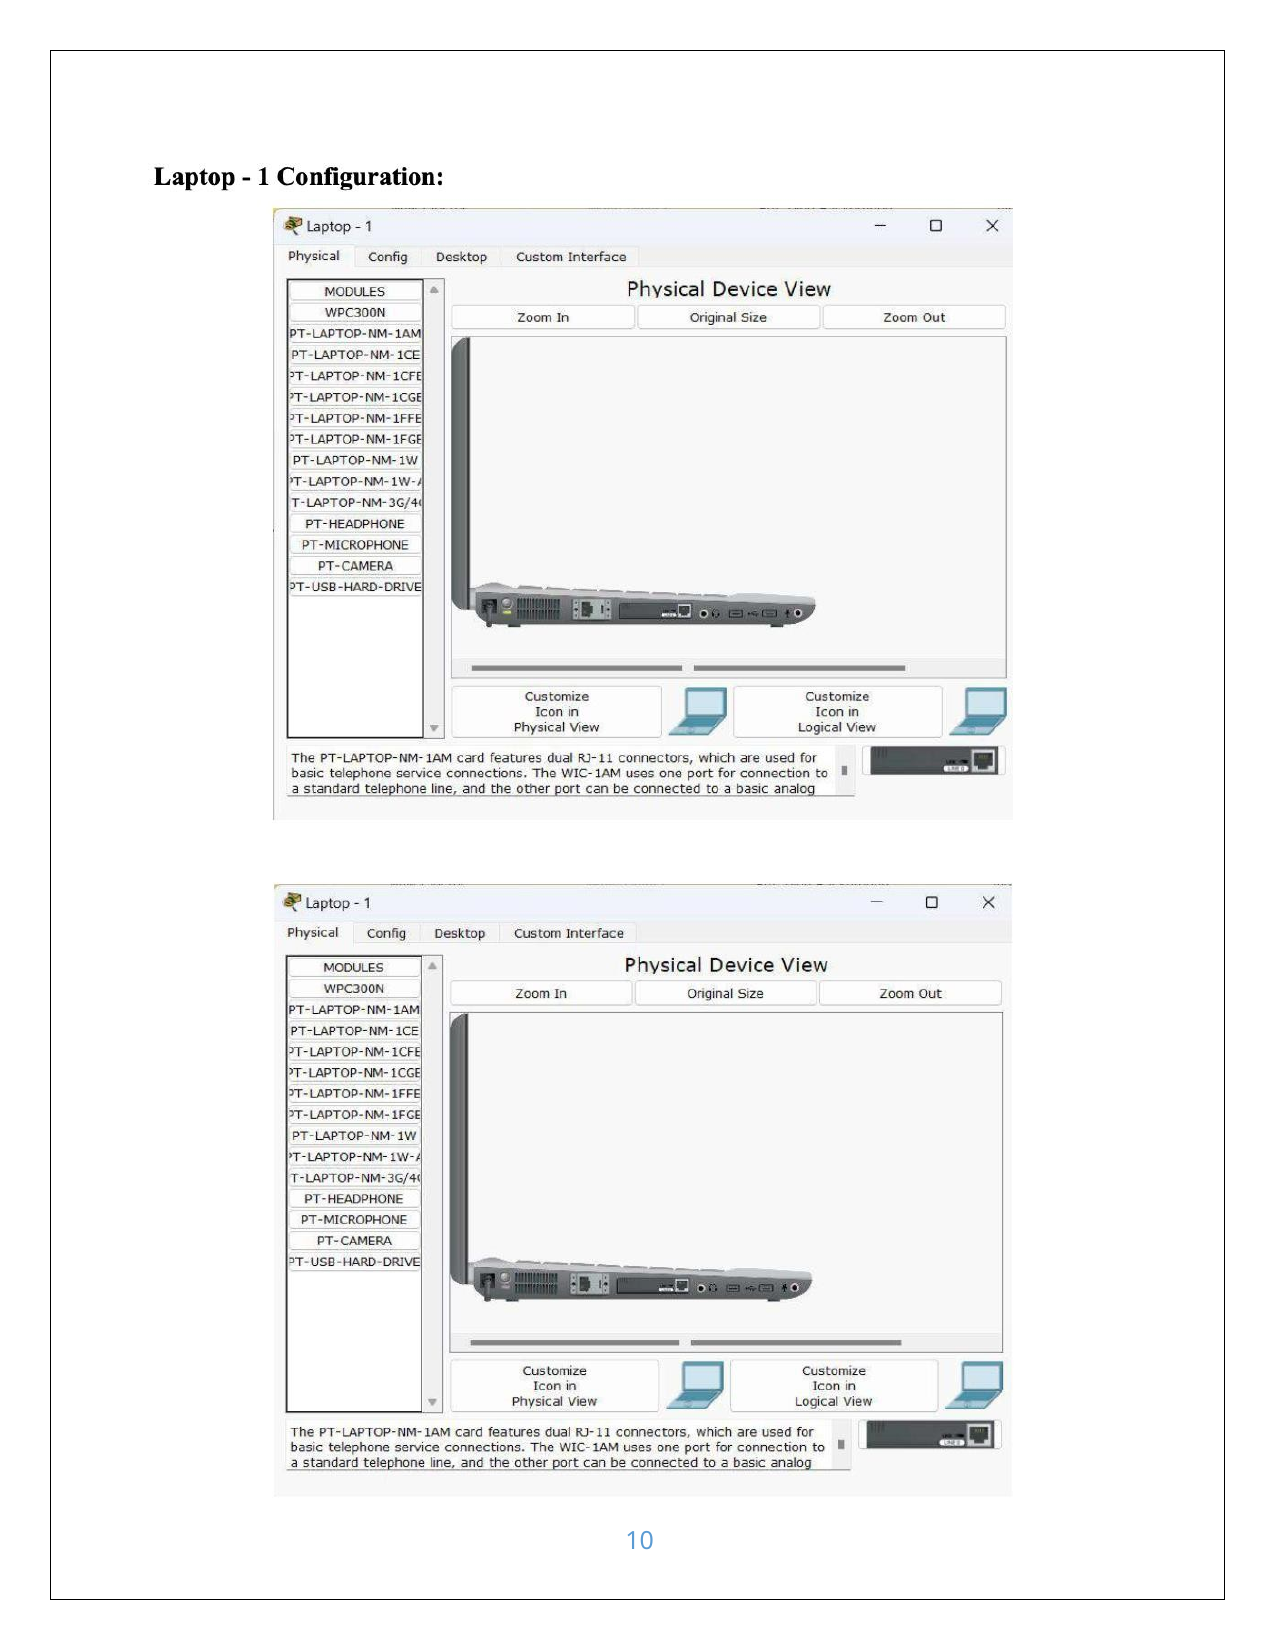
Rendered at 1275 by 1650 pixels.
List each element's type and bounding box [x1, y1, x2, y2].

picture [127, 141, 1083, 1516]
